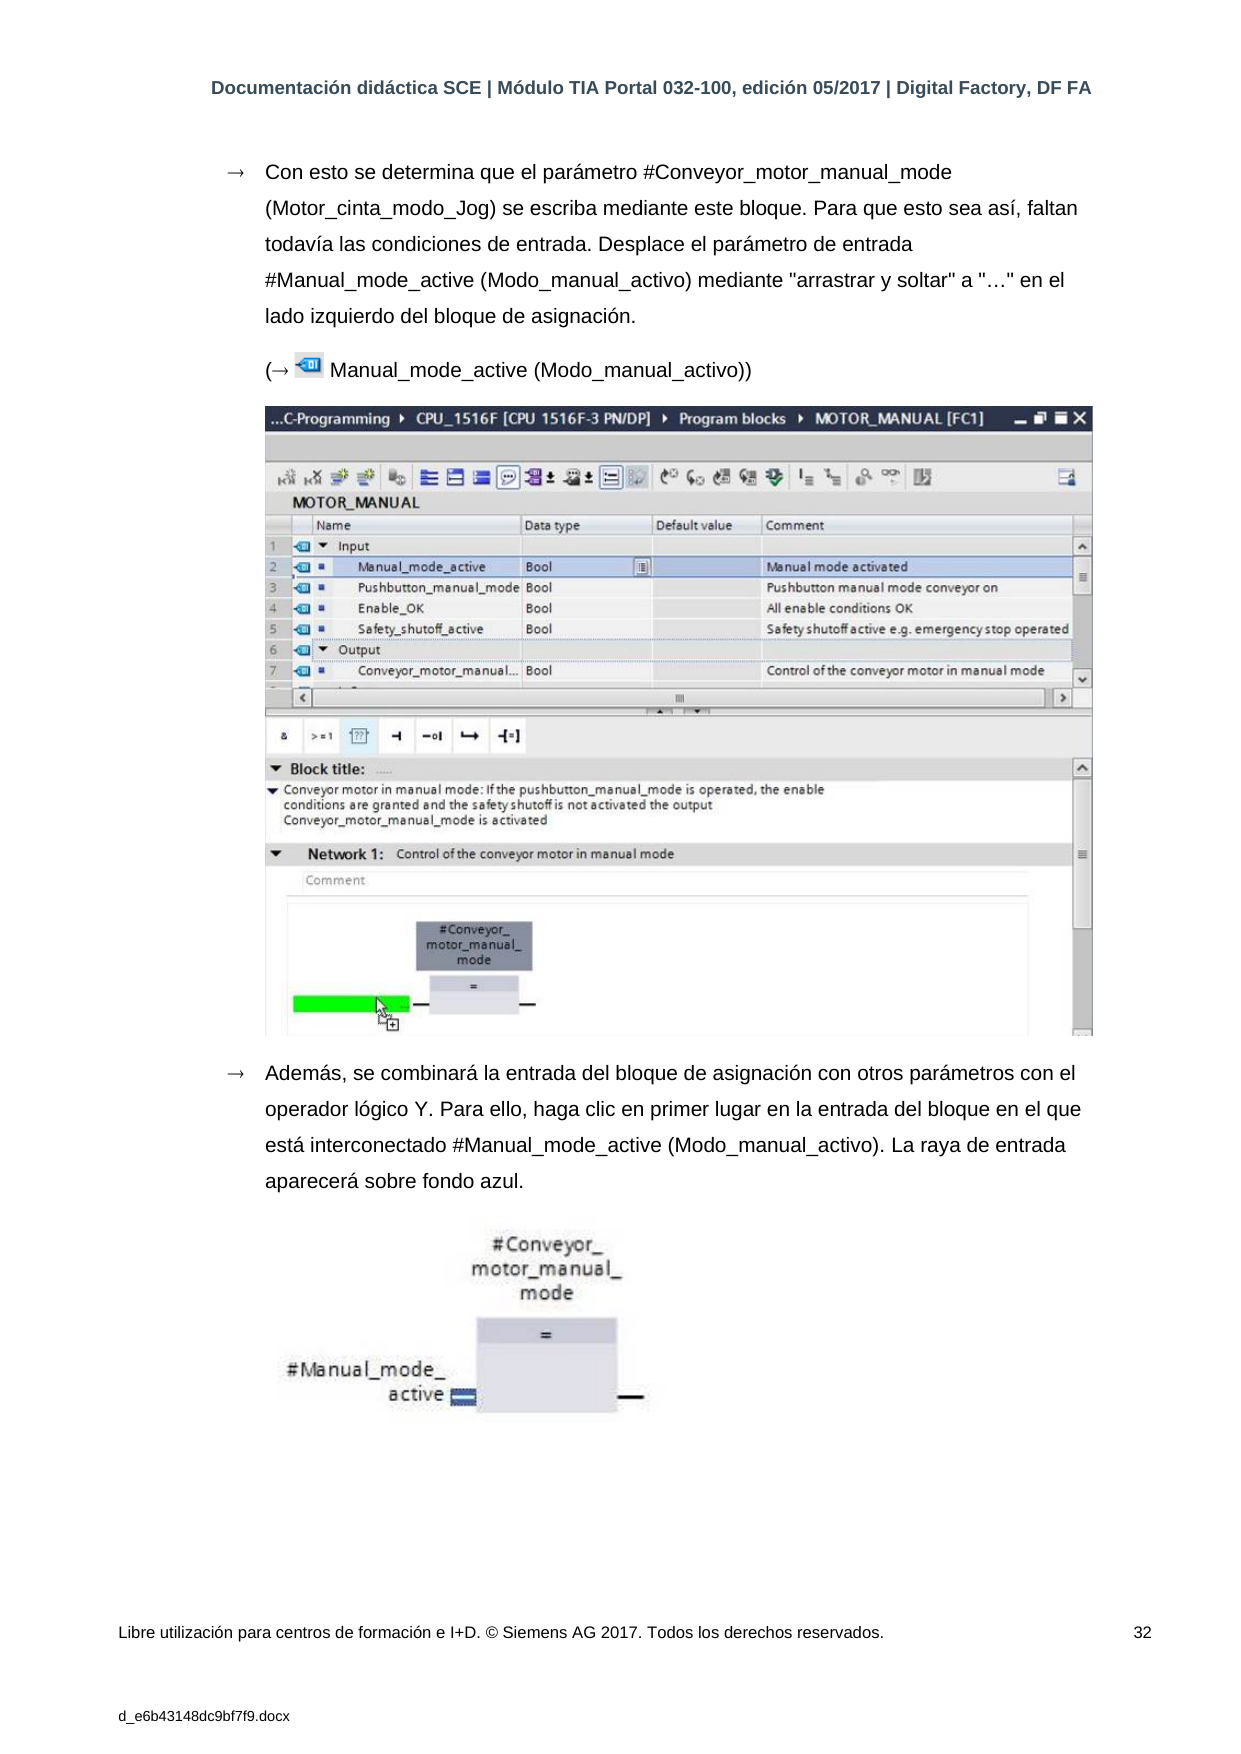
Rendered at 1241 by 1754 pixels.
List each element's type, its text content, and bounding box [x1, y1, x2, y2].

text Además, se combinará la entrada del bloque de asignación con otros parámetros con el operador lógico Y. Para ello, haga clic en primer lugar en la entrada del bloque en el que está interconectado #Manual_mode_active (Modo_manual_activo). La raya de entrada aparecerá sobre fondo azul. [227, 1061, 1092, 1192]
list ( Manual_mode_active (Modo_manual_activo)) [265, 352, 1092, 382]
picture [265, 406, 1093, 1036]
picture [265, 1216, 674, 1422]
picture [294, 352, 324, 378]
text Con esto se determina que el parámetro #Conveyor_motor_manual_mode (Motor_cinta_modo_Jog) se escriba mediante este bloque. Para que esto sea así, faltan todavía las condiciones de entrada. Desplace el parámetro de entrada #Manual_mode_active (Modo_manual_activo) mediante "arrastrar y soltar" a "…" en el lado izquierdo del bloque de asignación. [227, 160, 1092, 328]
